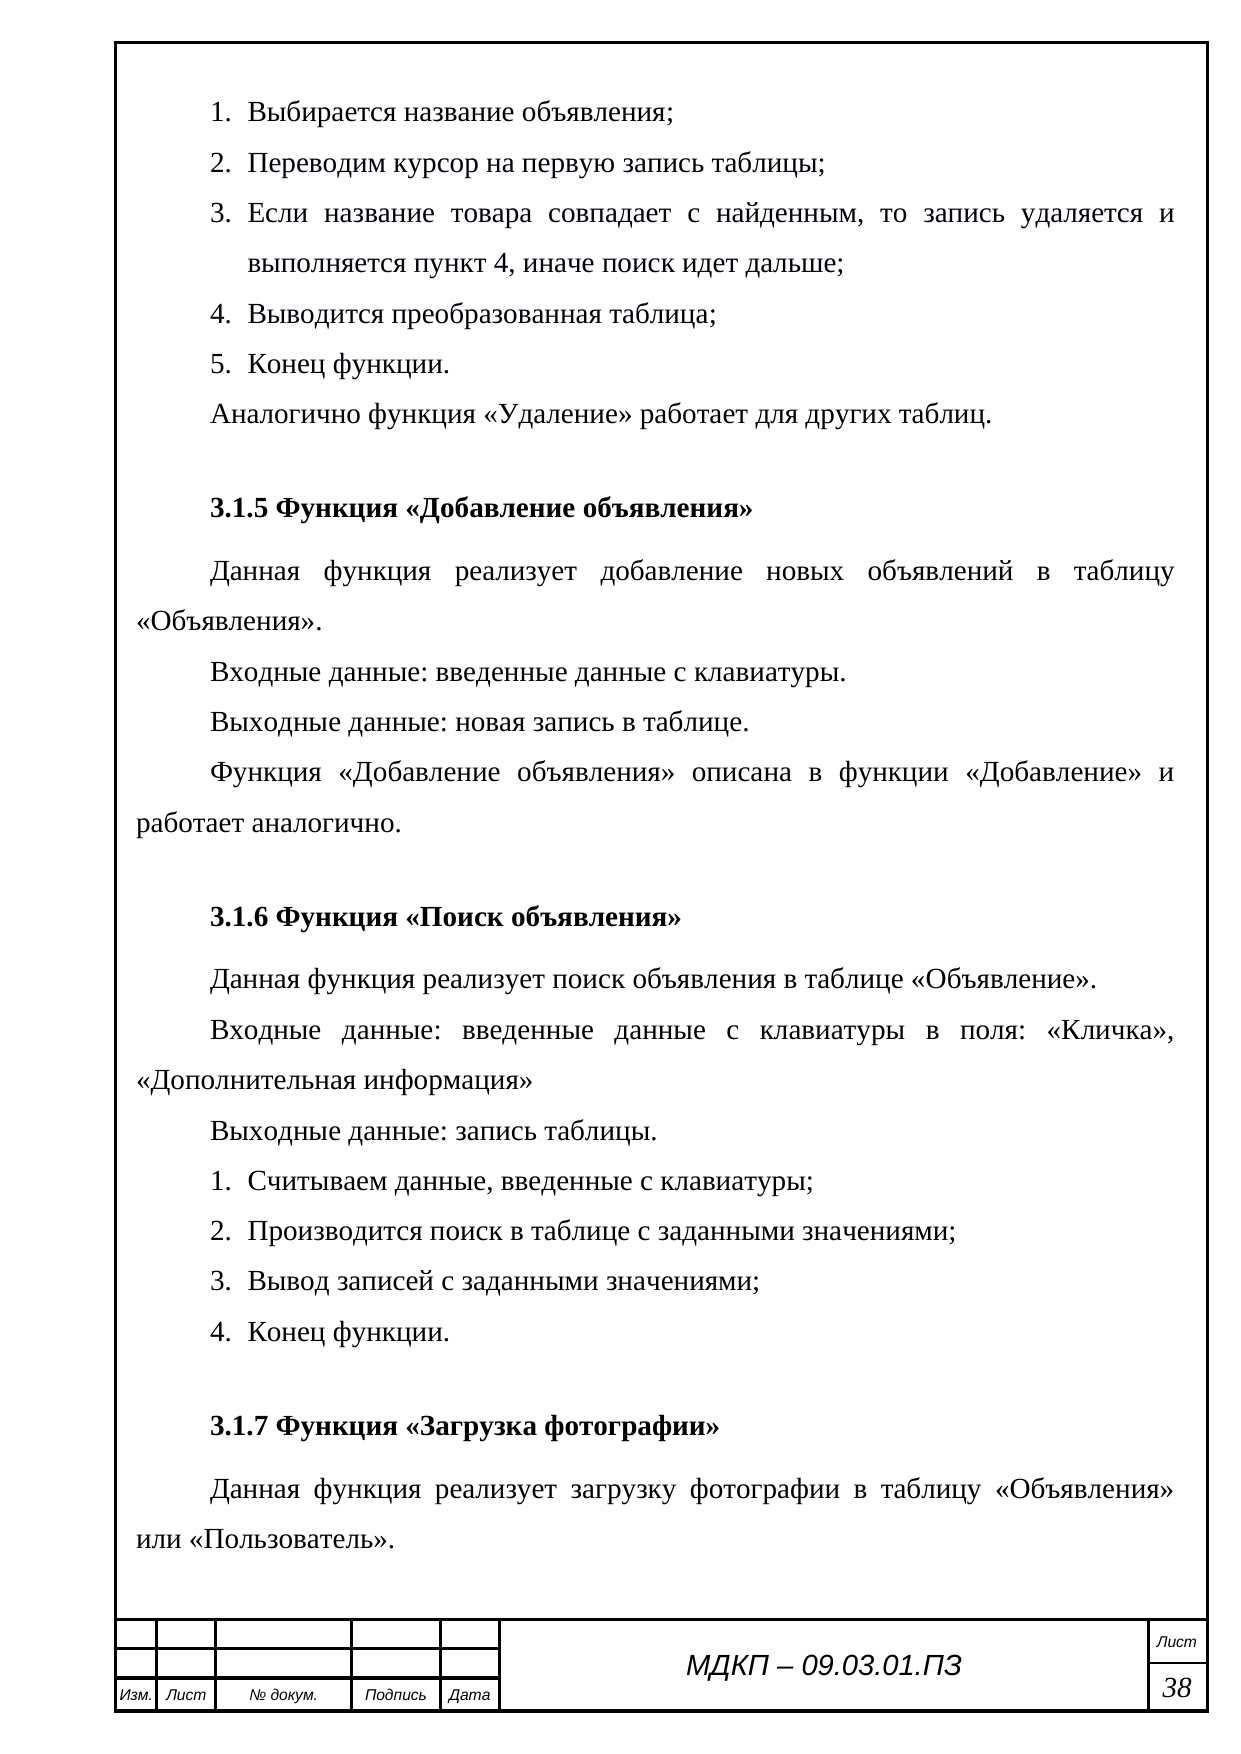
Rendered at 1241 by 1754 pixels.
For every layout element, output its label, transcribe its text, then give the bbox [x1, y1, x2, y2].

subtitle Функция «Добавление объявления» [136, 490, 1175, 524]
text Входные данные: введенные данные с клавиатуры. [136, 654, 1175, 687]
list Считываем данные, введенные с клавиатуры; [210, 1163, 1175, 1196]
list Переводим курсор на первую запись таблицы; [210, 145, 1175, 178]
list Производится поиск в таблице с заданными значениями; [210, 1213, 1175, 1247]
list Если название товара совпадает с найденным, то запись удаляется и выполняется пункт 4, иначе поиск идет дальше; [210, 195, 1175, 279]
text Входные данные: введенные данные с клавиатуры в поля: «Кличка», «Дополнительная информация» [136, 1012, 1175, 1096]
subtitle Функция «Загрузка фотографии» [136, 1408, 1175, 1441]
list Вывод записей с заданными значениями; [210, 1263, 1175, 1297]
text Аналогично функция «Удаление» работает для других таблиц. [136, 396, 1175, 430]
text Выходные данные: запись таблицы. [136, 1113, 1175, 1146]
list Конец функции. [210, 1314, 1175, 1347]
text Функция «Добавление объявления» описана в функции «Добавление» и работает аналогично. [136, 754, 1175, 838]
text Данная функция реализует поиск объявления в таблице «Объявление». [136, 962, 1175, 995]
subtitle Функция «Поиск объявления» [136, 899, 1175, 932]
list Конец функции. [210, 346, 1175, 379]
text Выходные данные: новая запись в таблице. [136, 704, 1175, 738]
text Данная функция реализует добавление новых объявлений в таблицу «Объявления». [136, 553, 1175, 637]
list Выбирается название объявления; [210, 94, 1175, 128]
text Данная функция реализует загрузку фотографии в таблицу «Объявления» или «Пользователь». [136, 1471, 1175, 1554]
list Выводится преобразованная таблица; [210, 296, 1175, 329]
